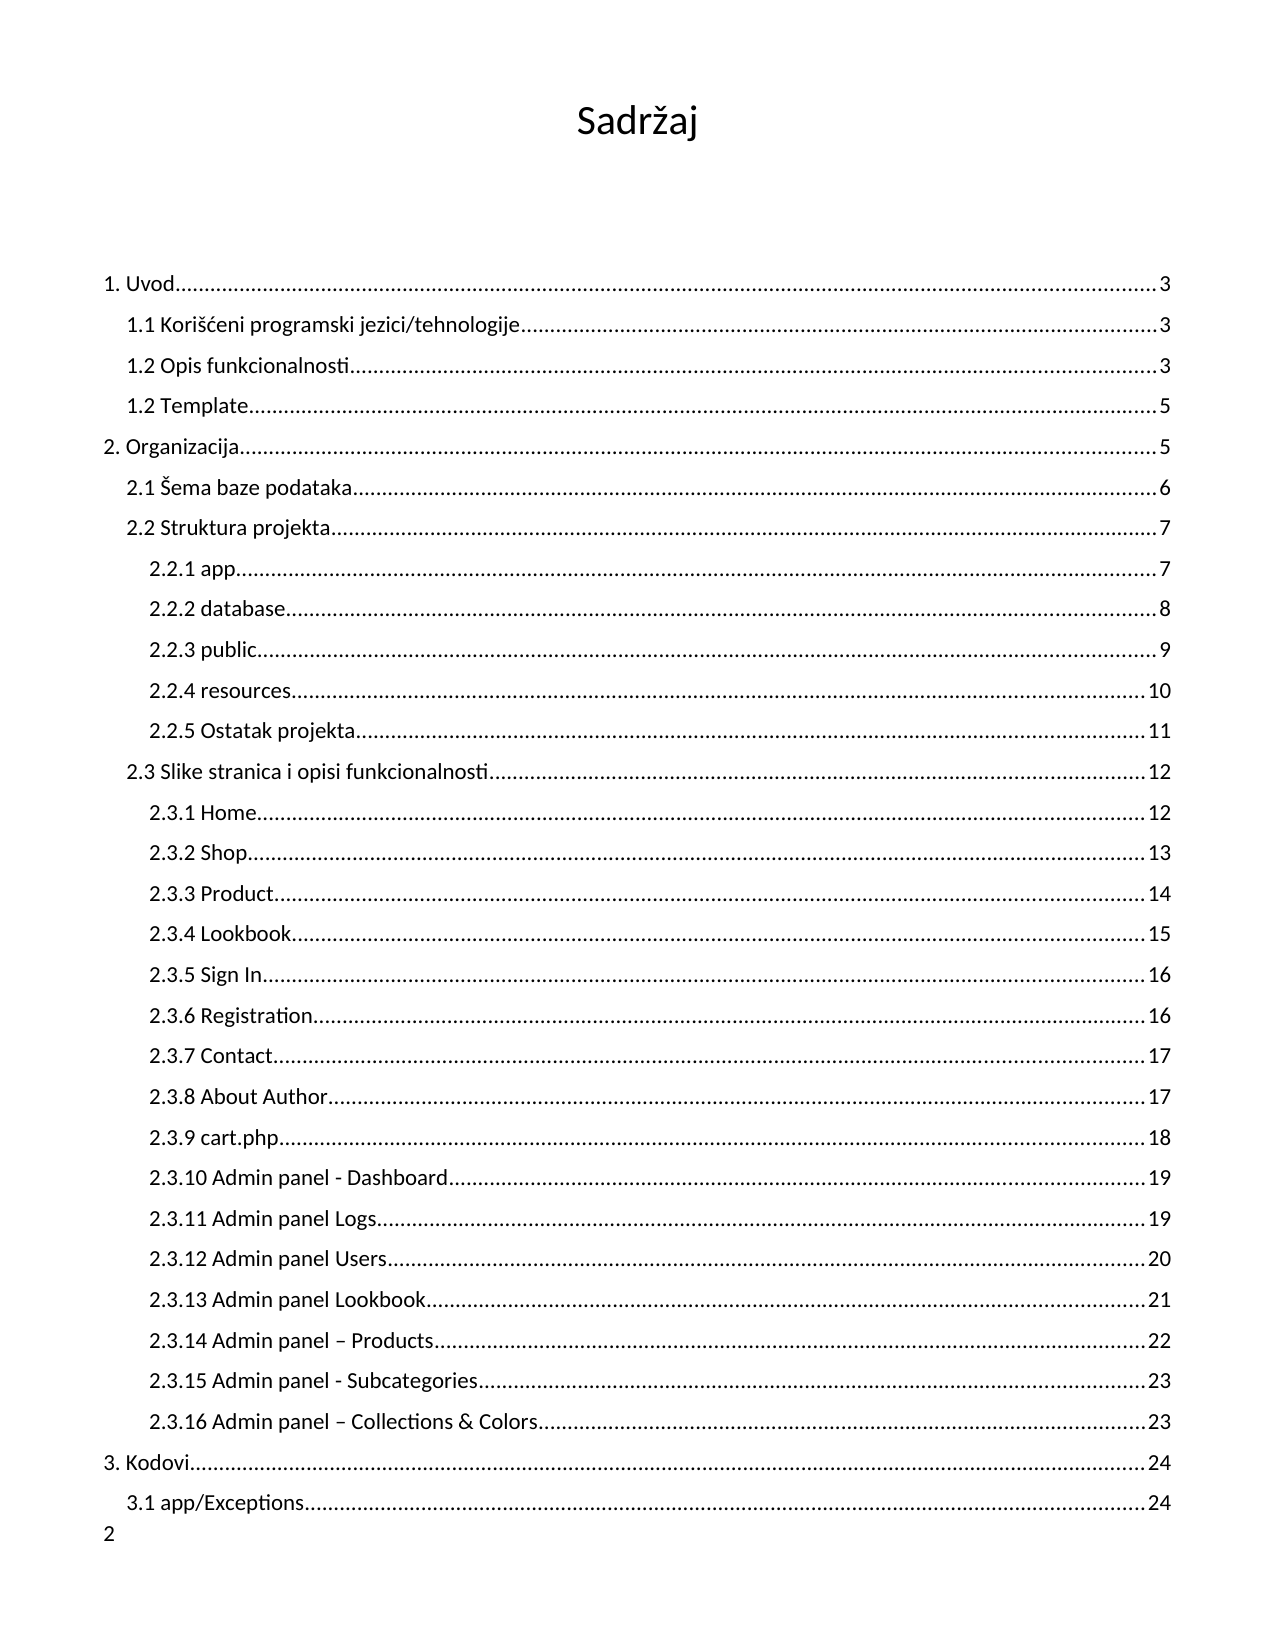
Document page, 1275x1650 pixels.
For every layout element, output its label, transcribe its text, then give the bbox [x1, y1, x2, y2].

text Sadržaj [103, 94, 1172, 144]
